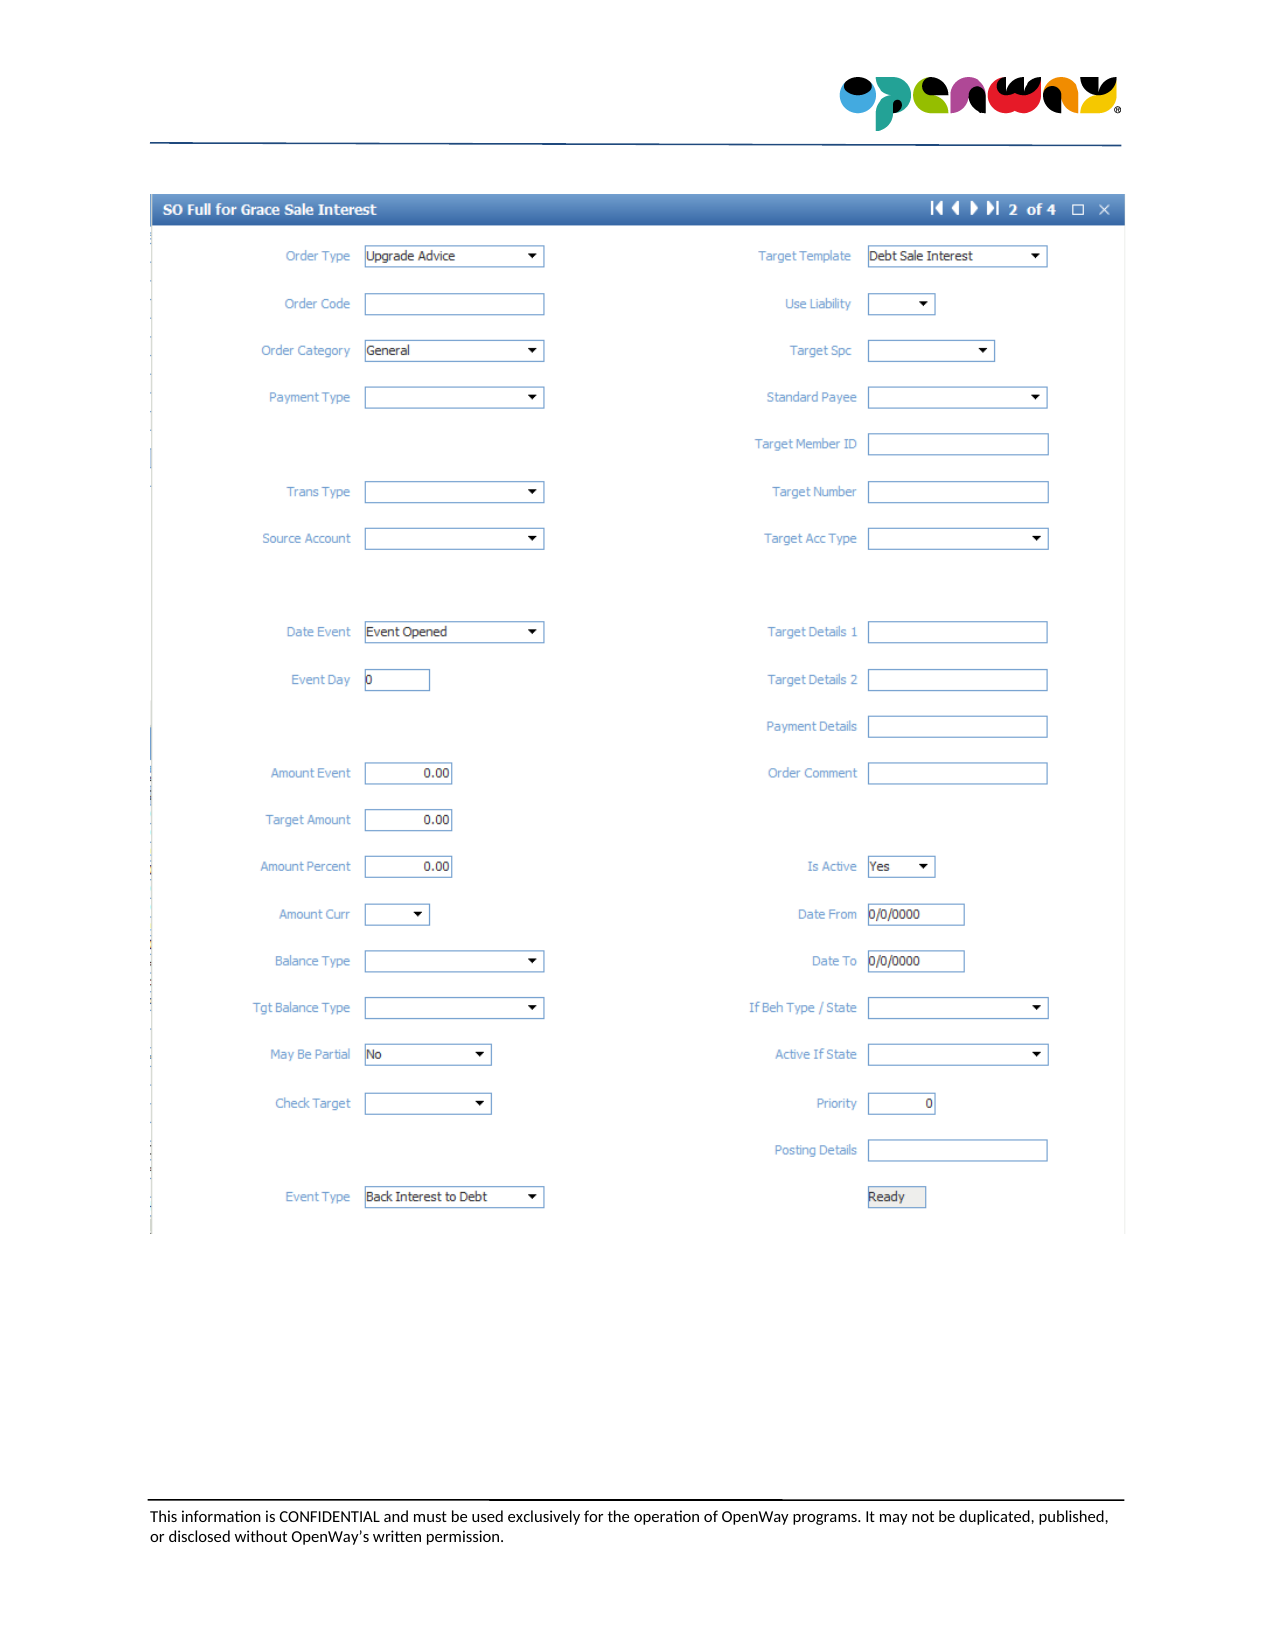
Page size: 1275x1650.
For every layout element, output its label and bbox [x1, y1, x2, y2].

picture [832, 75, 1125, 139]
picture [150, 194, 1125, 1234]
